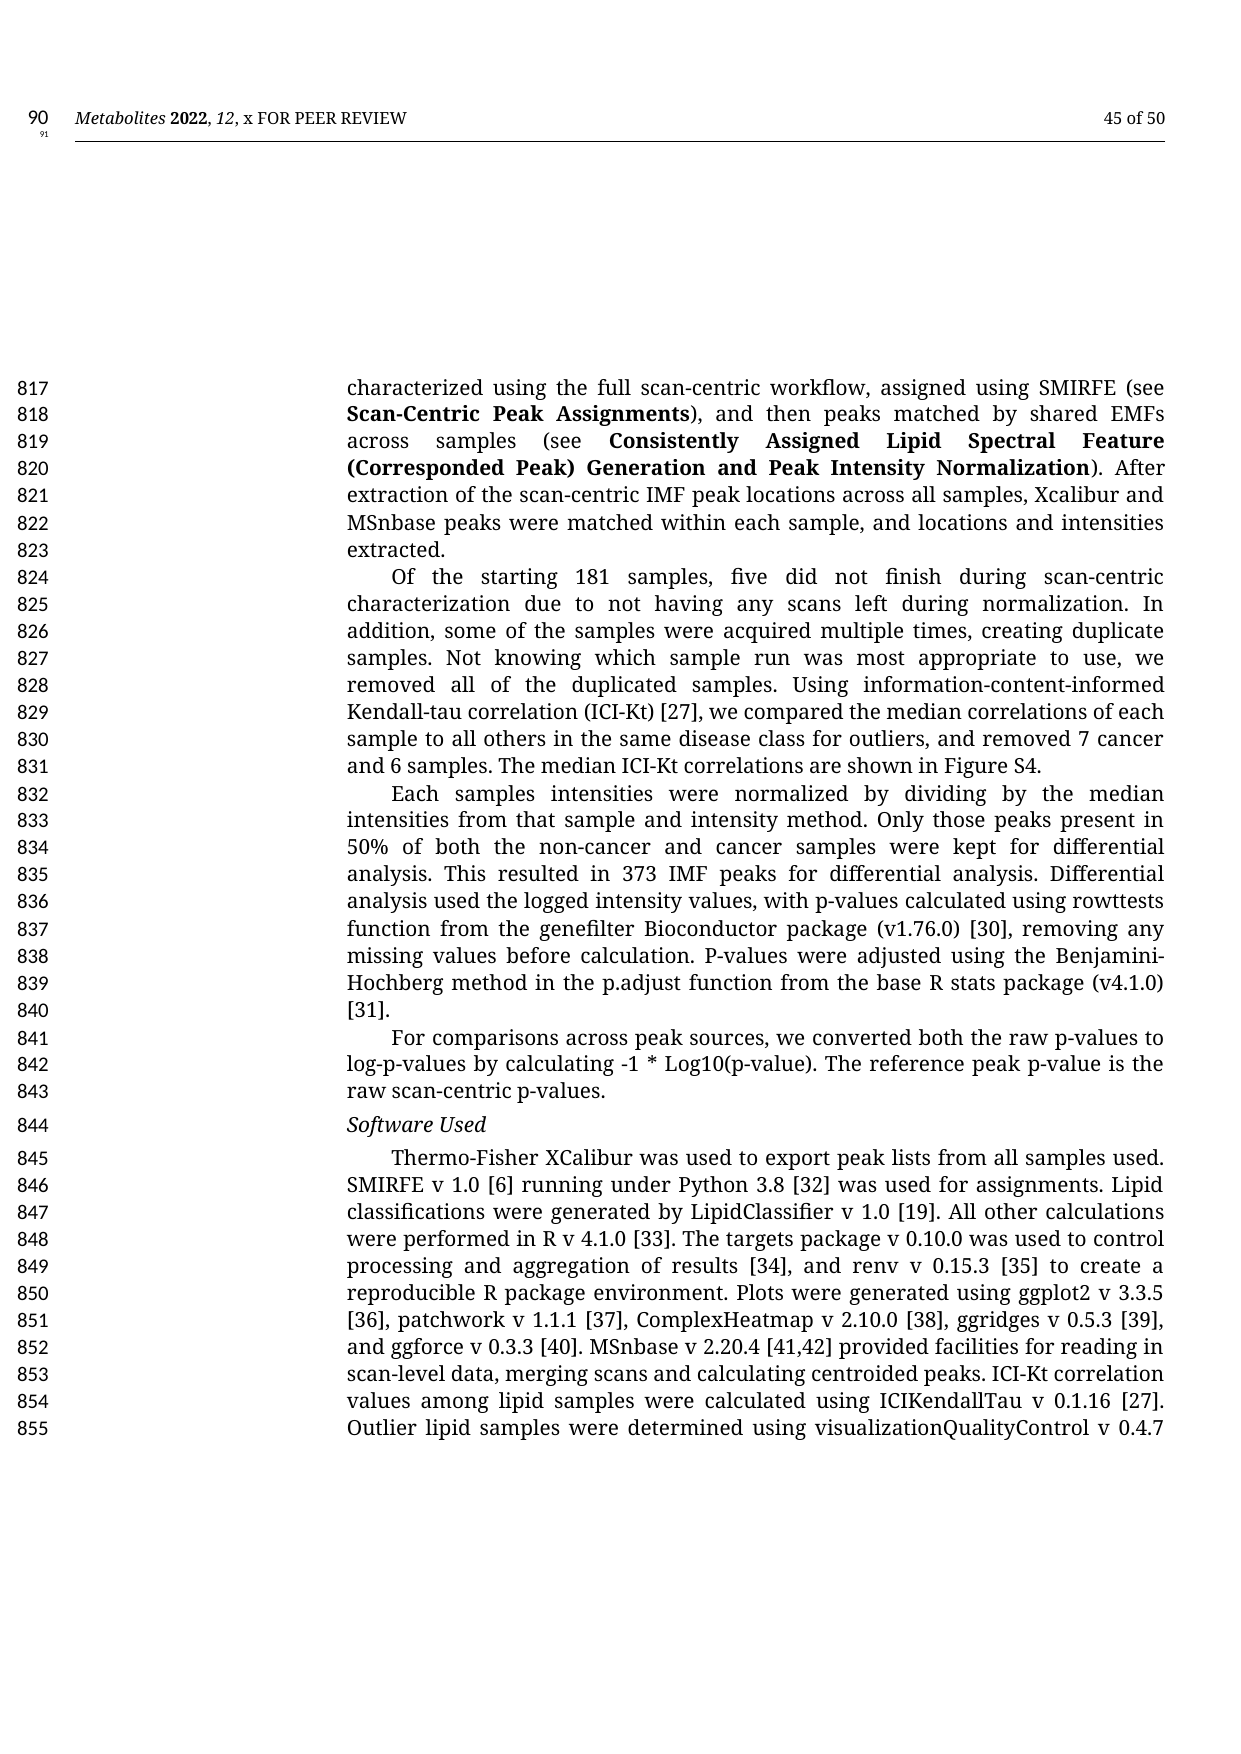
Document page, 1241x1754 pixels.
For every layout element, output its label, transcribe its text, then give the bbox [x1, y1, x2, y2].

subtitle Software Used [347, 1111, 1165, 1138]
text Each samples intensities were normalized by dividing by the median intensities from that sample and intensity method. Only those peaks present in 50% of both the non-cancer and cancer samples were kept for differential analysis. This resulted in 373 IMF peaks for differential analysis. Differential analysis used the logged intensity values, with p-values calculated using rowttests function from the genefilter Bioconductor package (v1.76.0) [30], removing any missing values before calculation. P-values were adjusted using the Benjamini-Hochberg method in the p.adjust function from the base R stats package (v4.1.0) [31]. [347, 780, 1165, 1023]
text For comparisons across peak sources, we converted both the raw p-values to log-p-values by calculating -1 * Log10(p-value). The reference peak p-value is the raw scan-centric p-values. [347, 1023, 1165, 1104]
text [347, 374, 1165, 563]
text Of the starting 181 samples, five did not finish during scan-centric characterization due to not having any scans left during normalization. In addition, some of the samples were acquired multiple times, creating duplicate samples. Not knowing which sample run was most appropriate to use, we removed all of the duplicated samples. Using information-content-informed Kendall-tau correlation (ICI-Kt) [27], we compared the median correlations of each sample to all others in the same disease class for outliers, and removed 7 cancer and 6 samples. The median ICI-Kt correlations are shown in Figure S4. [347, 563, 1165, 780]
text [347, 1144, 1165, 1442]
